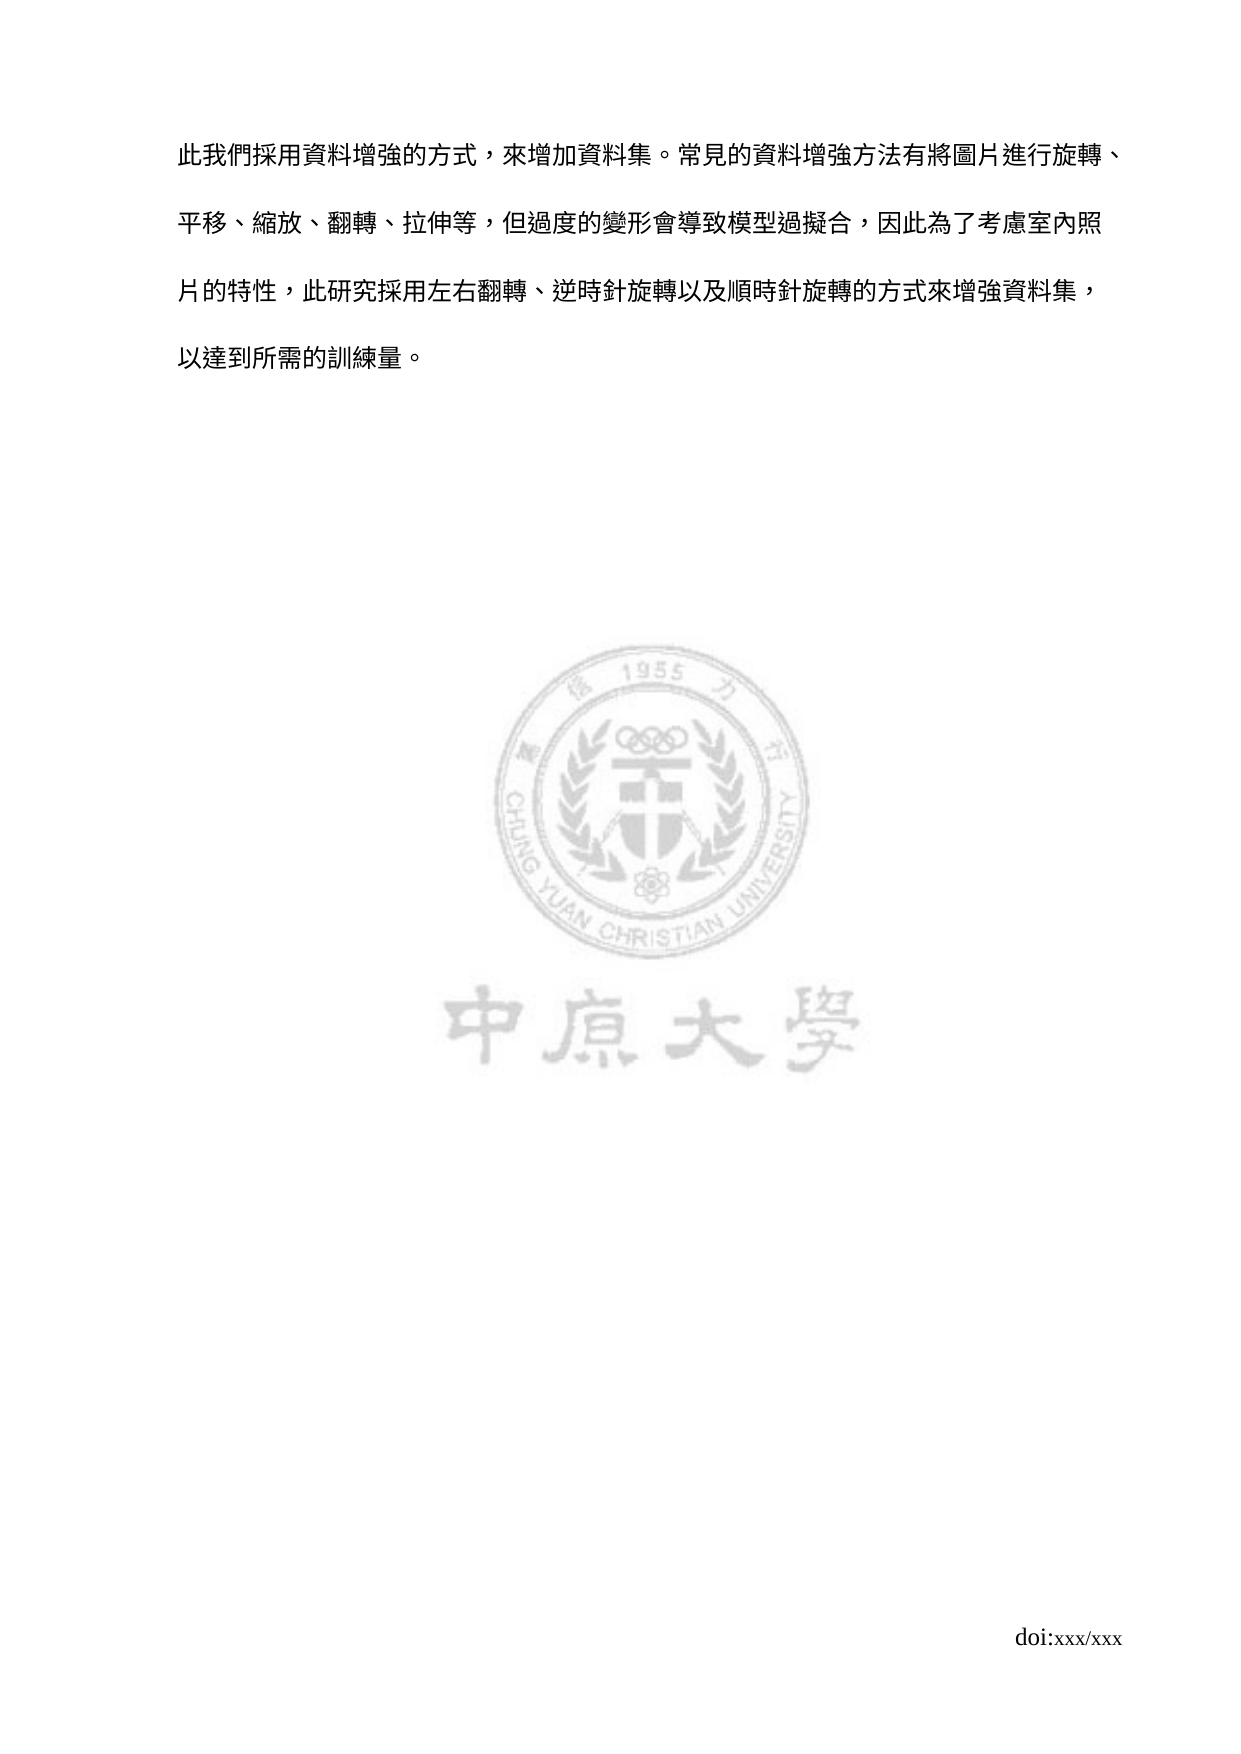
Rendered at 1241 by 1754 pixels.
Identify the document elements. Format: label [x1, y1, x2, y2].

text [177, 131, 1122, 380]
picture [420, 626, 879, 1085]
